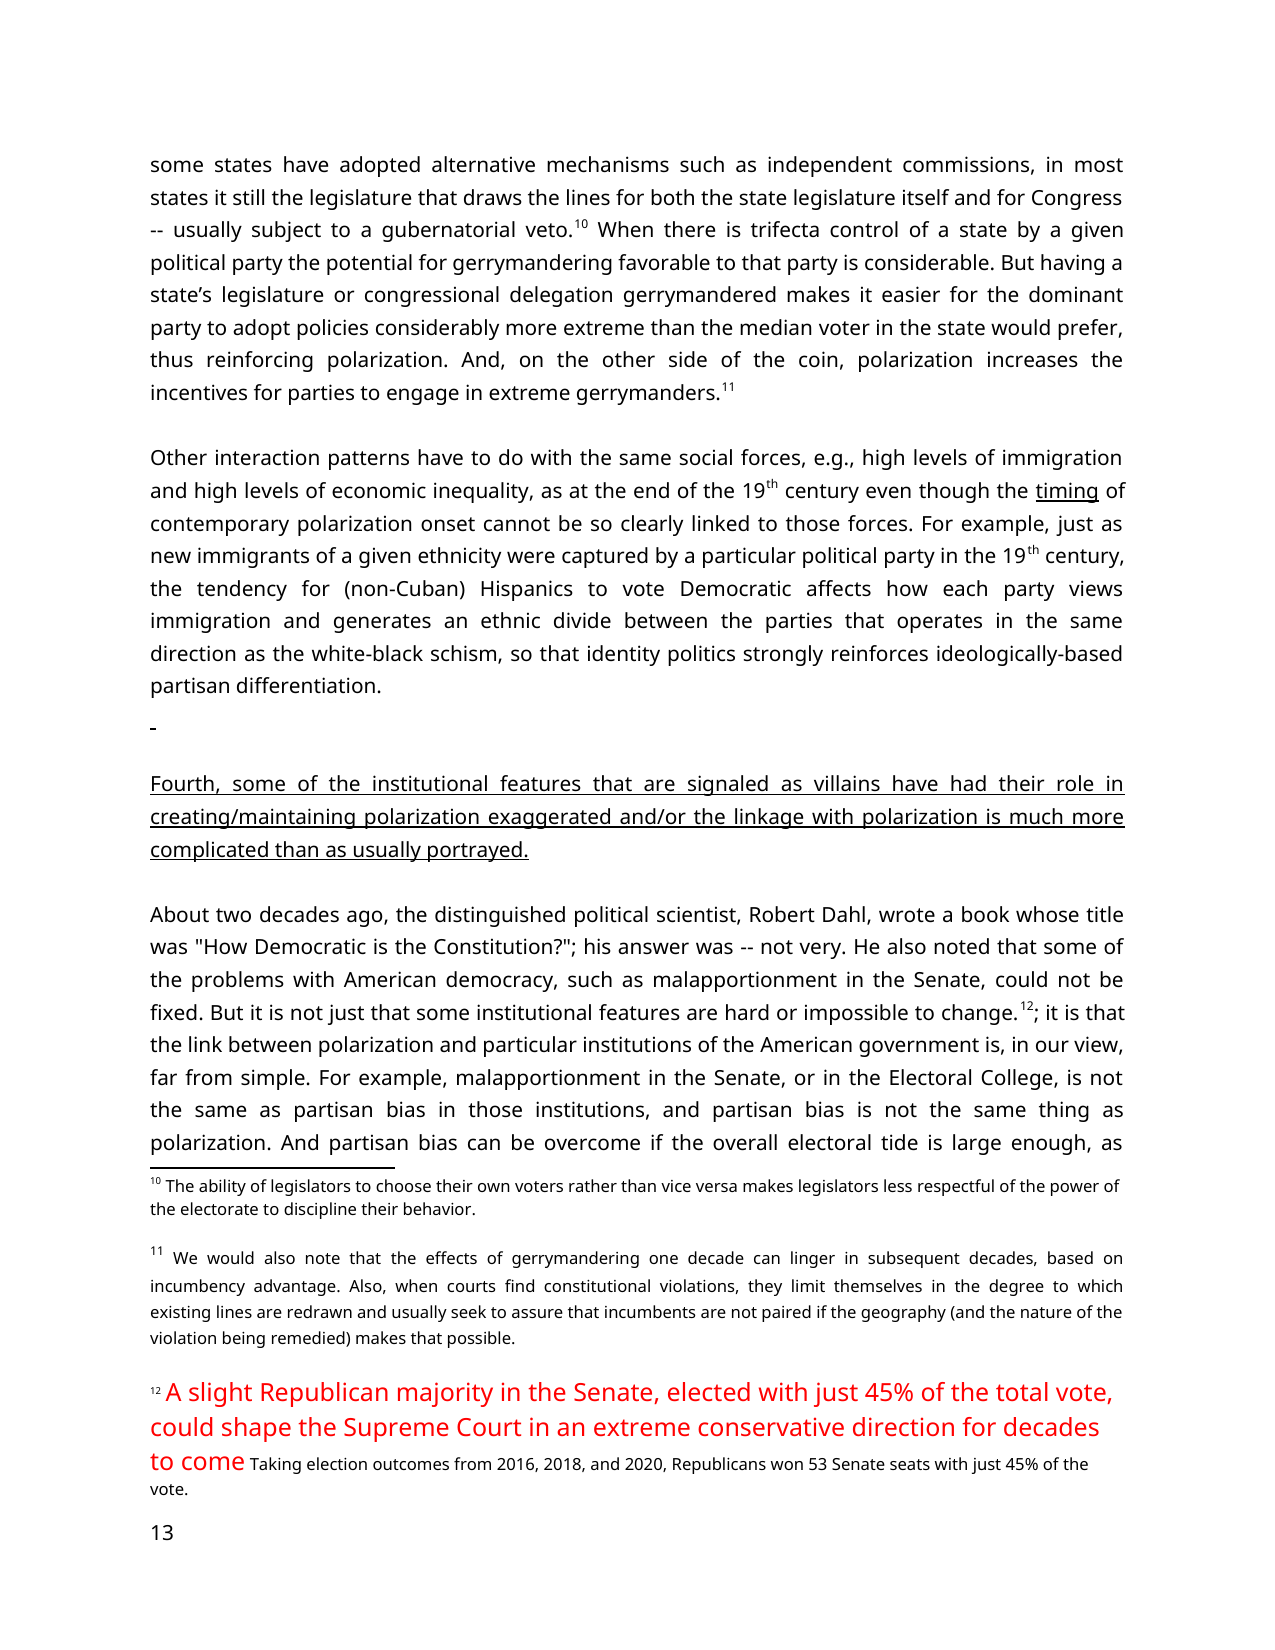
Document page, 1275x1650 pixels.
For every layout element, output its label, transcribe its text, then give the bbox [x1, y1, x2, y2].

text Fourth, some of the institutional features that are signaled as villains have had their role in creating/maintaining polarization exaggerated and/or the linkage with polarization is much more complicated than as usually portrayed. [150, 828, 1125, 863]
text Fourth, some of the institutional features that are signaled as villains have had their role in creating/maintaining polarization exaggerated and/or the linkage with polarization is much more complicated than as usually portrayed. [150, 795, 1125, 826]
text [150, 150, 1125, 407]
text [150, 900, 1125, 1157]
text Fourth, some of the institutional features that are signaled as villains have had their role in creating/maintaining polarization exaggerated and/or the linkage with polarization is much more complicated than as usually portrayed. [150, 769, 1125, 794]
text Other interaction patterns have to do with the same social forces, e.g., high levels of immigration and high levels of economic inequality, as at the end of the 19th century even though the timing of contemporary polarization onset cannot be so clearly linked to those forces. For example, just as new immigrants of a given ethnicity were captured by a particular political party in the 19th century, the tendency for (non-Cuban) Hispanics to vote Democratic affects how each party views immigration and generates an ethnic divide between the parties that operates in the same direction as the white-black schism, so that identity politics strongly reinforces ideologically-based partisan differentiation. [150, 443, 1125, 700]
